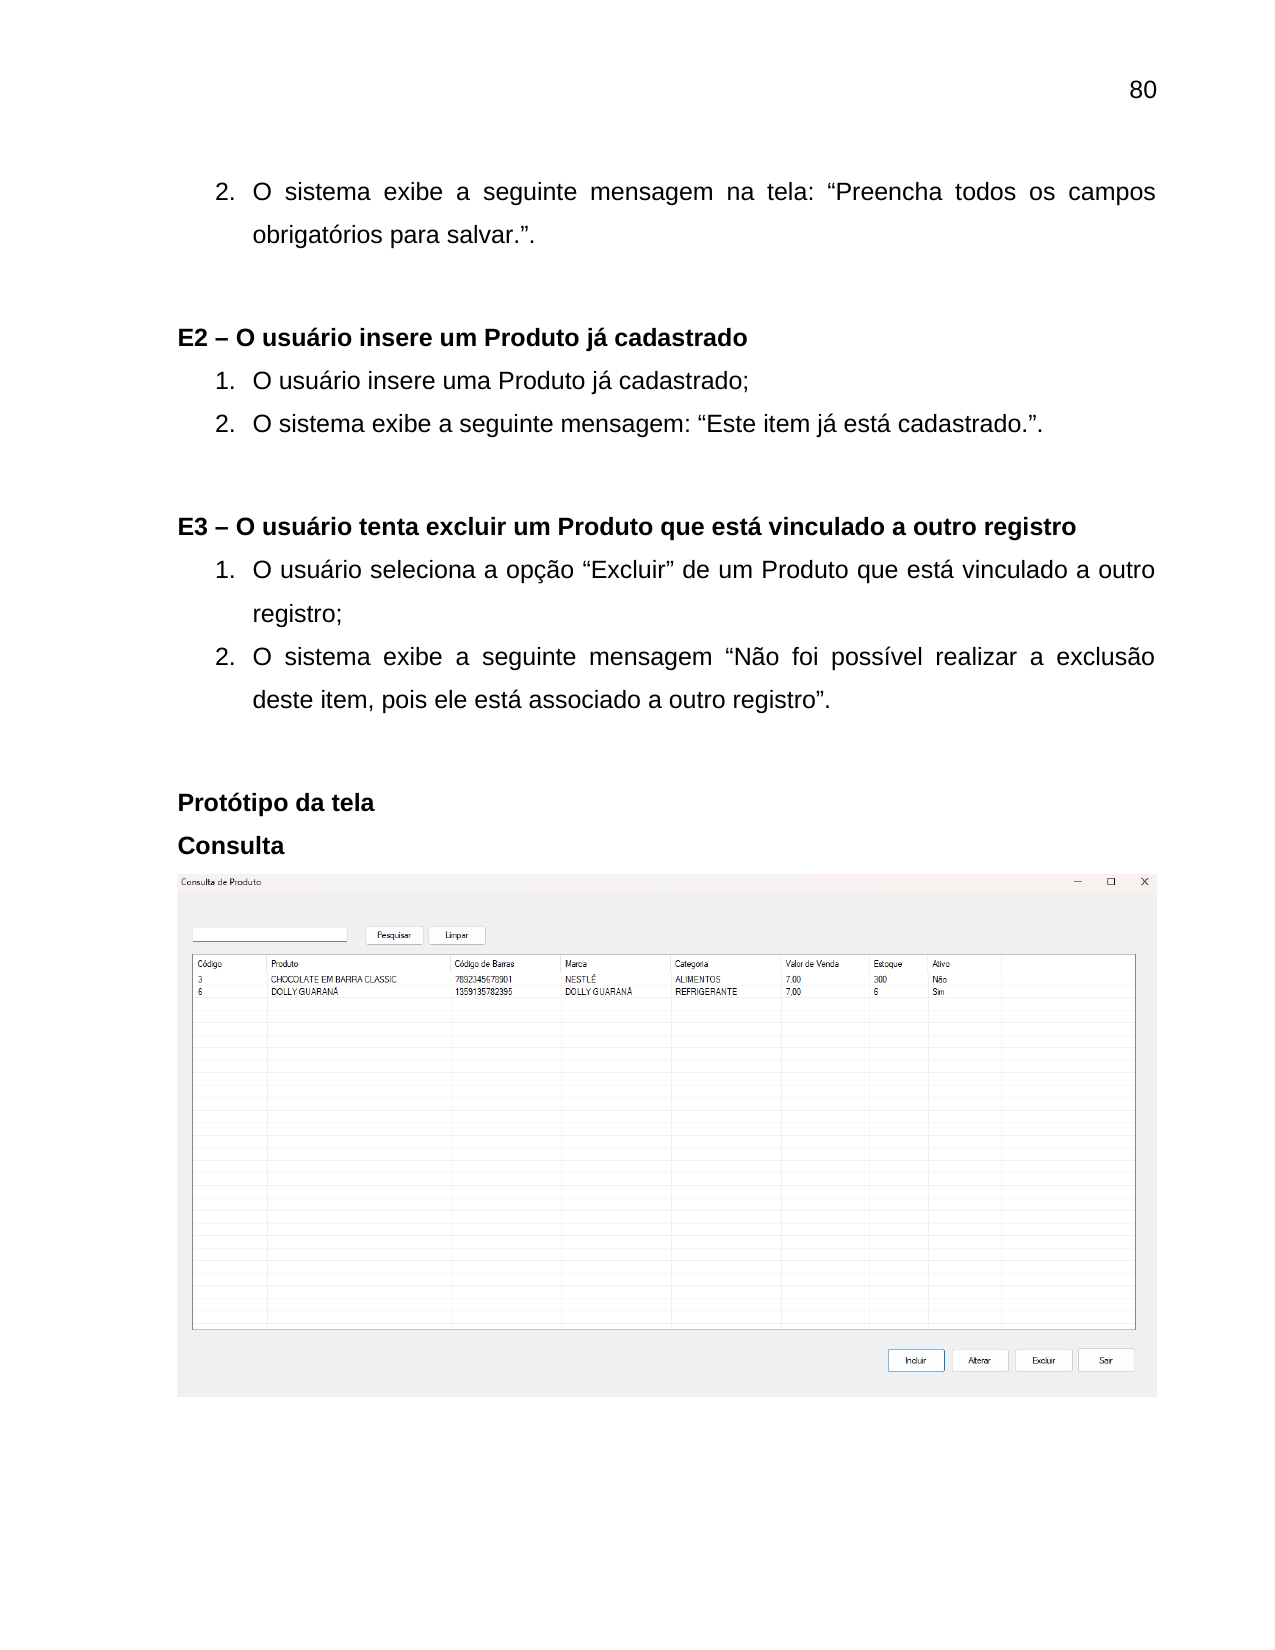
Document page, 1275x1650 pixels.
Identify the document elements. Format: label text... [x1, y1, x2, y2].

text Protótipo da tela [177, 788, 1157, 817]
list O sistema exibe a seguinte mensagem “Não foi possível realizar a exclusão deste item, pois ele está associado a outro registro”. [215, 642, 1157, 714]
list O sistema exibe a seguinte mensagem: “Este item já está cadastrado.”. [215, 409, 1157, 438]
list O usuário seleciona a opção “Excluir” de um Produto que está vinculado a outro registro; [215, 556, 1157, 627]
text E2 – O usuário insere um Produto já cadastrado [177, 323, 1157, 352]
text Consulta [177, 831, 1157, 860]
list O sistema exibe a seguinte mensagem na tela: “Preencha todos os campos obrigatórios para salvar.”. [215, 177, 1157, 249]
picture [177, 874, 1157, 1397]
list O usuário insere uma Produto já cadastrado; [215, 366, 1157, 395]
text E3 – O usuário tenta excluir um Produto que está vinculado a outro registro [177, 512, 1157, 541]
